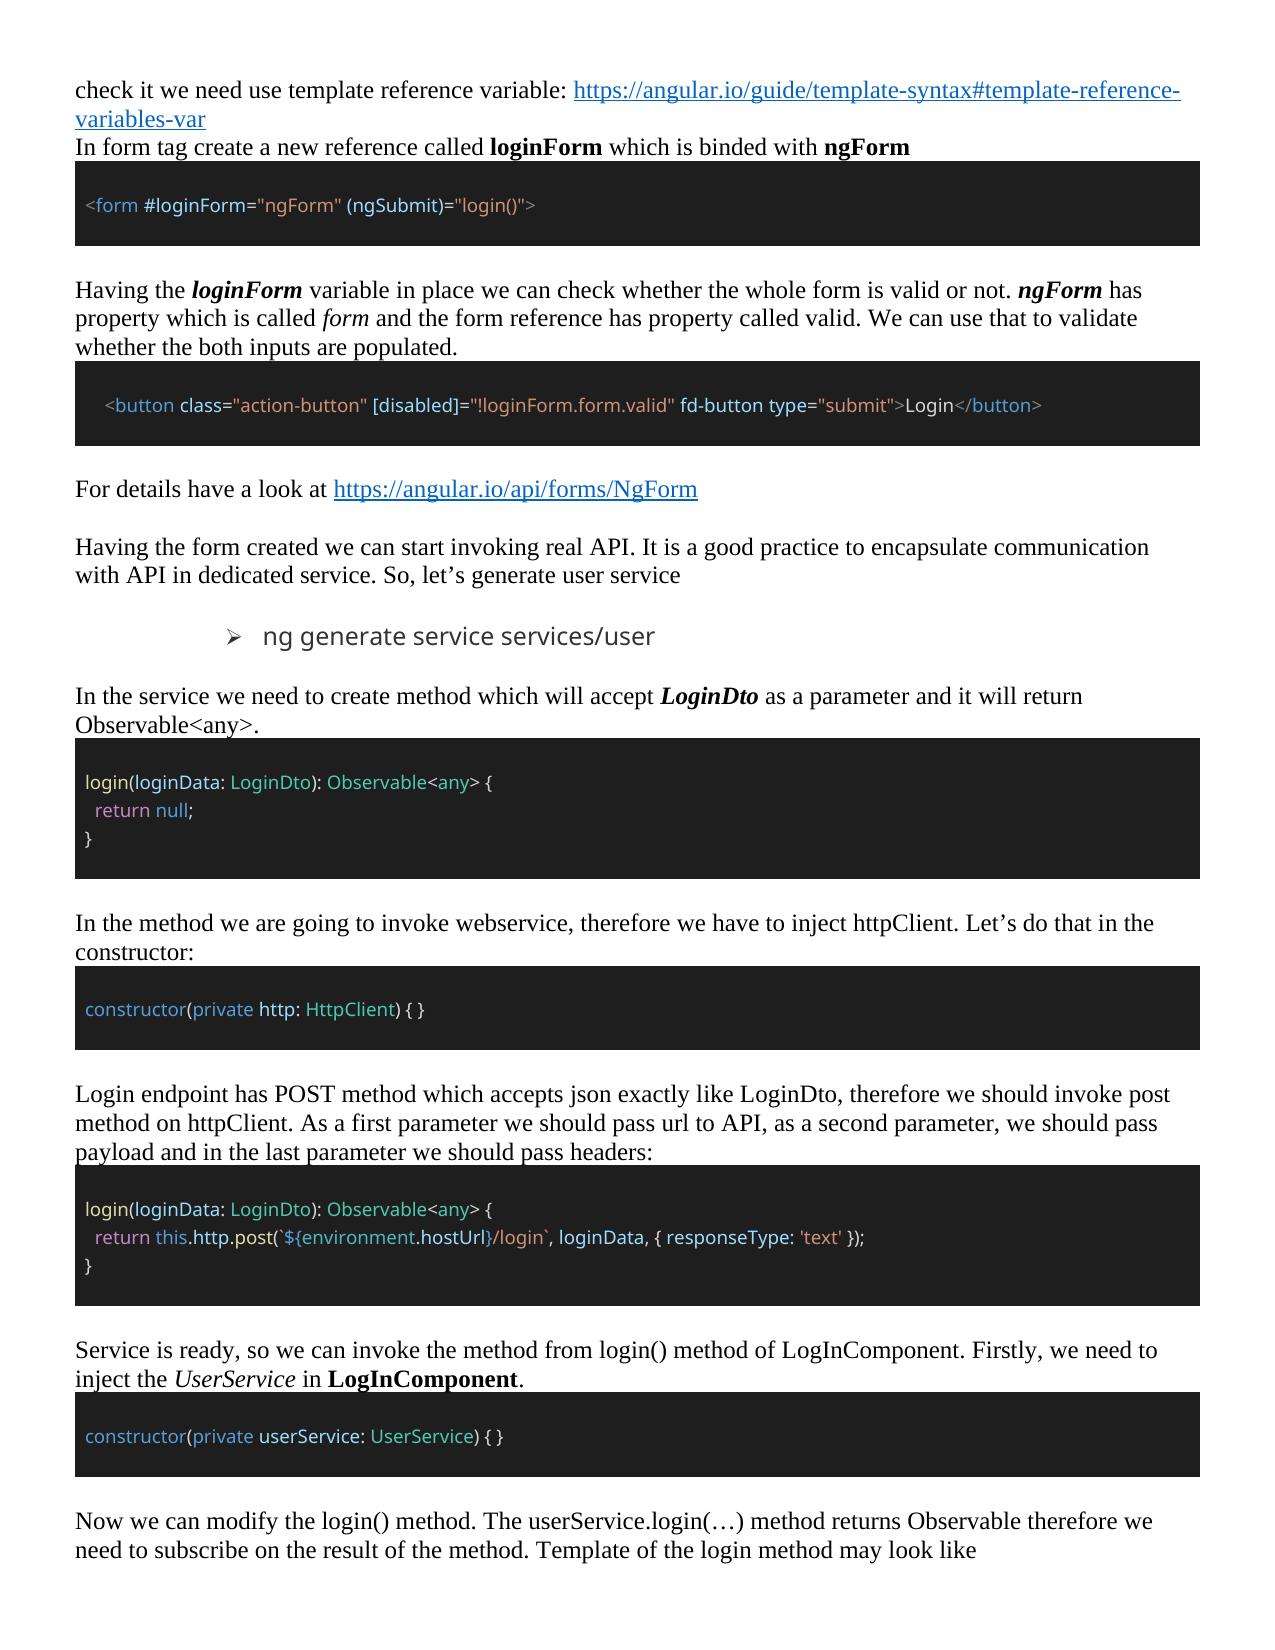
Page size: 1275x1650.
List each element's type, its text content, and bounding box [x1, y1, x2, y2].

text constructor(private userService: UserService) { } [75, 1421, 1200, 1449]
text In form tag create a new reference called loginForm which is binded with ngForm [75, 132, 1200, 161]
text return this.http.post(`${environment.hostUrl}/login`, loginData, { responseType: 'text' }); [75, 1222, 1200, 1250]
text login(loginData: LoginDto): Observable<any> { [75, 1194, 1200, 1222]
text } [75, 823, 1200, 851]
text For details have a look at https://angular.io/api/forms/NgForm [75, 474, 1200, 503]
text } [75, 1250, 1200, 1278]
list ng generate service services/user [225, 618, 1200, 652]
text Login endpoint has POST method which accepts json exactly like LoginDto, therefore we should invoke post method on httpClient. As a first parameter we should pass url to API, as a second parameter, we should pass payload and in the last parameter we should pass headers: [75, 1079, 1200, 1165]
text In the service we need to create method which will accept LoginDto as a parameter and it will return Observable<any>. [75, 681, 1200, 738]
text constructor(private http: HttpClient) { } [75, 994, 1200, 1022]
text <button class="action-button" [disabled]="!loginForm.form.valid" fd-button type="submit">Login</button> [75, 389, 1200, 417]
text Service is ready, so we can invoke the method from login() method of LogInComponent. Firstly, we need to inject the UserService in LogInComponent. [75, 1335, 1200, 1392]
text Having the form created we can start invoking real API. It is a good practice to encapsulate communication with API in dedicated service. So, let’s generate user service [75, 532, 1200, 589]
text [75, 75, 1200, 132]
text In the method we are going to invoke webservice, therefore we have to inject httpClient. Let’s do that in the constructor: [75, 908, 1200, 966]
text <form #loginForm="ngForm" (ngSubmit)="login()"> [75, 190, 1200, 218]
text return null; [75, 795, 1200, 823]
text Having the loginForm variable in place we can check whether the whole form is valid or not. ngForm has property which is called form and the form reference has property called valid. We can use that to validate whether the both inputs are populated. [75, 275, 1200, 361]
text login(loginData: LoginDto): Observable<any> { [75, 767, 1200, 795]
text Now we can modify the login() method. The userService.login(…) method returns Observable therefore we need to subscribe on the result of the method. Template of the login method may look like [75, 1506, 1200, 1563]
